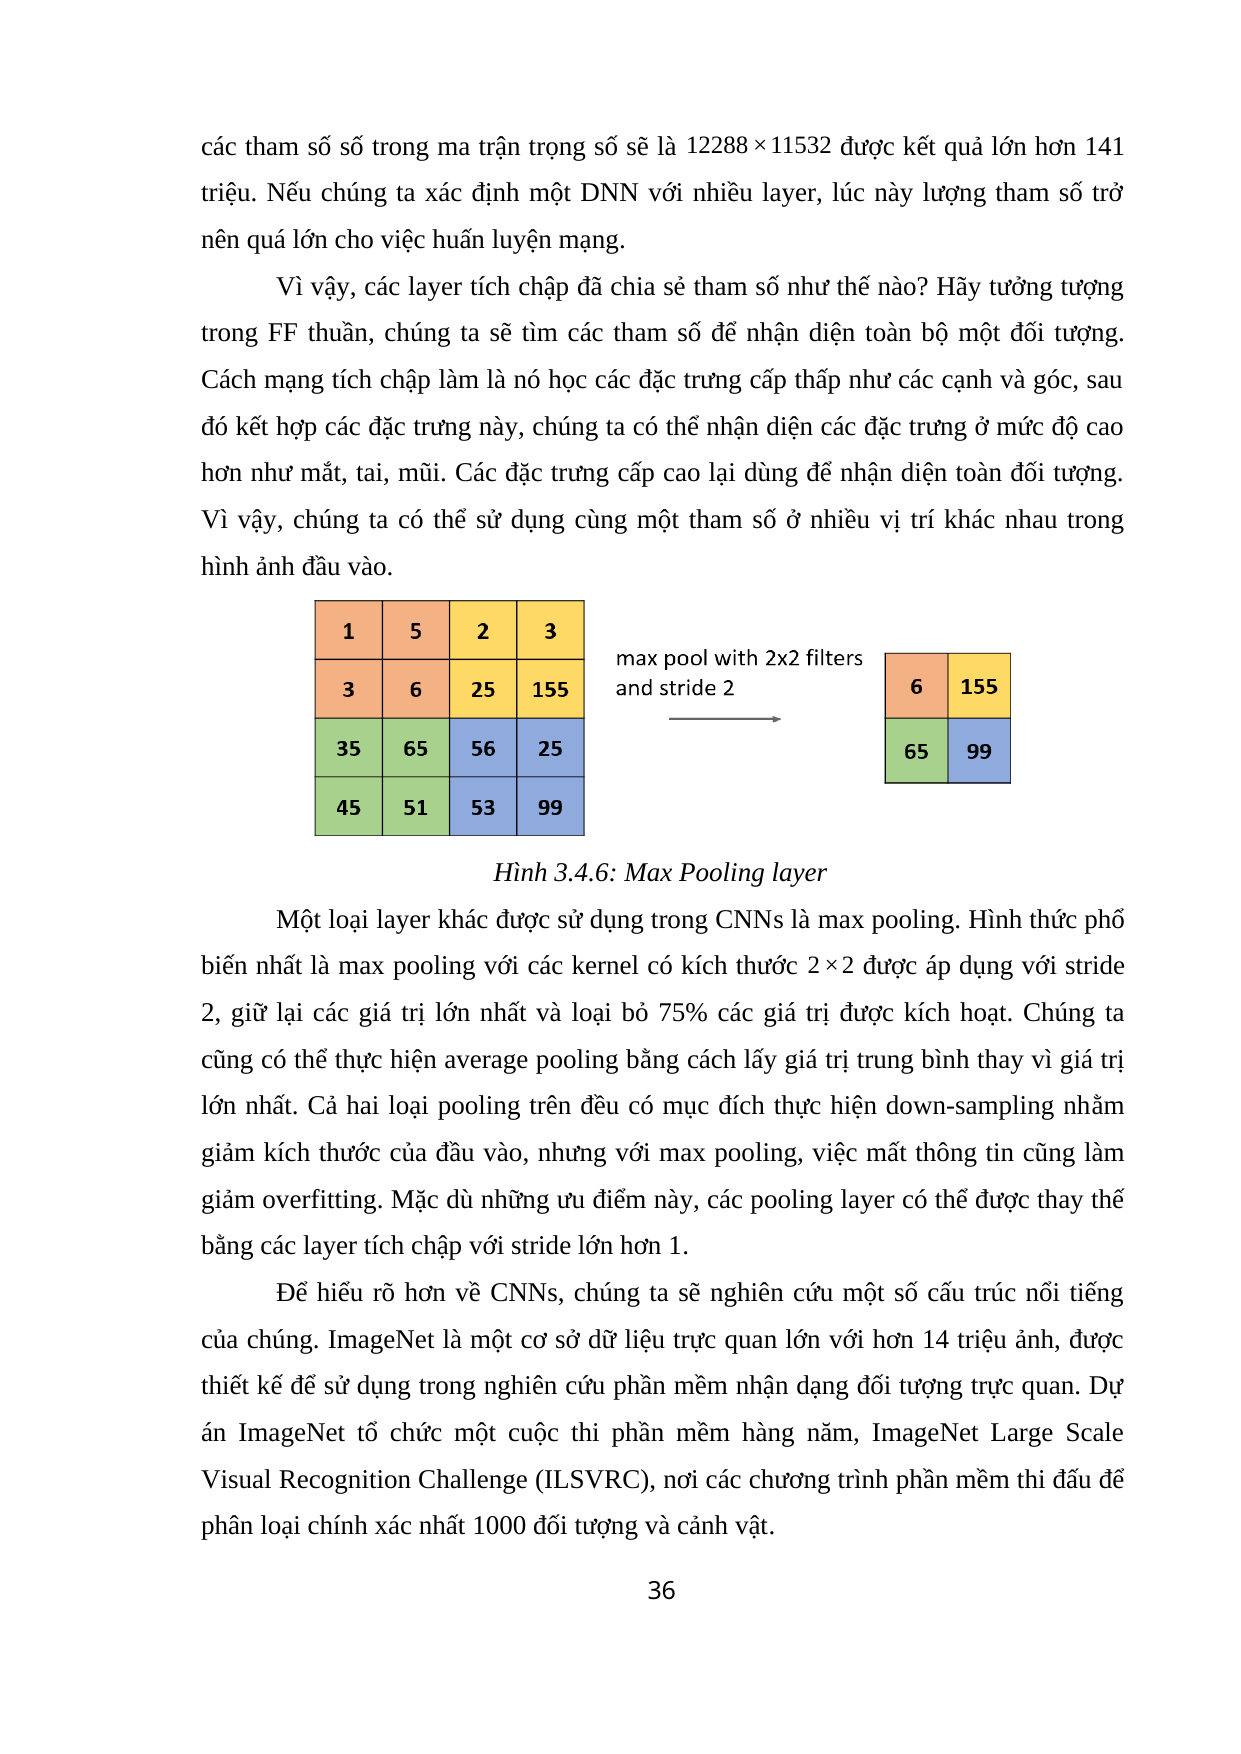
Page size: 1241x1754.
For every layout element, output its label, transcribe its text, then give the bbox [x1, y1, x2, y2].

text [201, 130, 1126, 254]
text Để hiểu rõ hơn về CNNs, chúng ta sẽ nghiên cứu một số cấu trúc nổi tiếng của chúng. ImageNet là một cơ sở dữ liệu trực quan lớn với hơn 14 triệu ảnh, được thiết kế để sử dụng trong nghiên cứu phần mềm nhận dạng đối tượng trực quan. Dự án ImageNet tổ chức một cuộc thi phần mềm hàng năm, ImageNet Large Scale Visual Recognition Challenge (ILSVRC), nơi các chương trình phần mềm thi đấu để phân loại chính xác nhất 1000 đối tượng và cảnh vật. [201, 1276, 1126, 1541]
text Một loại layer khác được sử dụng trong CNNs là max pooling. Hình thức phổ biến nhất là max pooling với các kernel có kích thước được áp dụng với stride 2, giữ lại các giá trị lớn nhất và loại bỏ 75% các giá trị được kích hoạt. Chúng ta cũng có thể thực hiện average pooling bằng cách lấy giá trị trung bình thay vì giá trị lớn nhất. Cả hai loại pooling trên đều có mục đích thực hiện down-sampling nhằm giảm kích thước của đầu vào, nhưng với max pooling, việc mất thông tin cũng làm giảm overfitting. Mặc dù những ưu điểm này, các pooling layer có thể được thay thế bằng các layer tích chập với stride lớn hơn 1. [201, 903, 1126, 1261]
text Hình 3.4.6: Max Pooling layer [201, 856, 1122, 887]
picture [310, 596, 1016, 841]
text Vì vậy, các layer tích chập đã chia sẻ tham số như thế nào? Hãy tưởng tượng trong FF thuần, chúng ta sẽ tìm các tham số để nhận diện toàn bộ một đối tượng. Cách mạng tích chập làm là nó học các đặc trưng cấp thấp như các cạnh và góc, sau đó kết hợp các đặc trưng này, chúng ta có thể nhận diện các đặc trưng ở mức độ cao hơn như mắt, tai, mũi. Các đặc trưng cấp cao lại dùng để nhận diện toàn đối tượng. Vì vậy, chúng ta có thể sử dụng cùng một tham số ở nhiều vị trí khác nhau trong hình ảnh đầu vào. [201, 270, 1126, 581]
